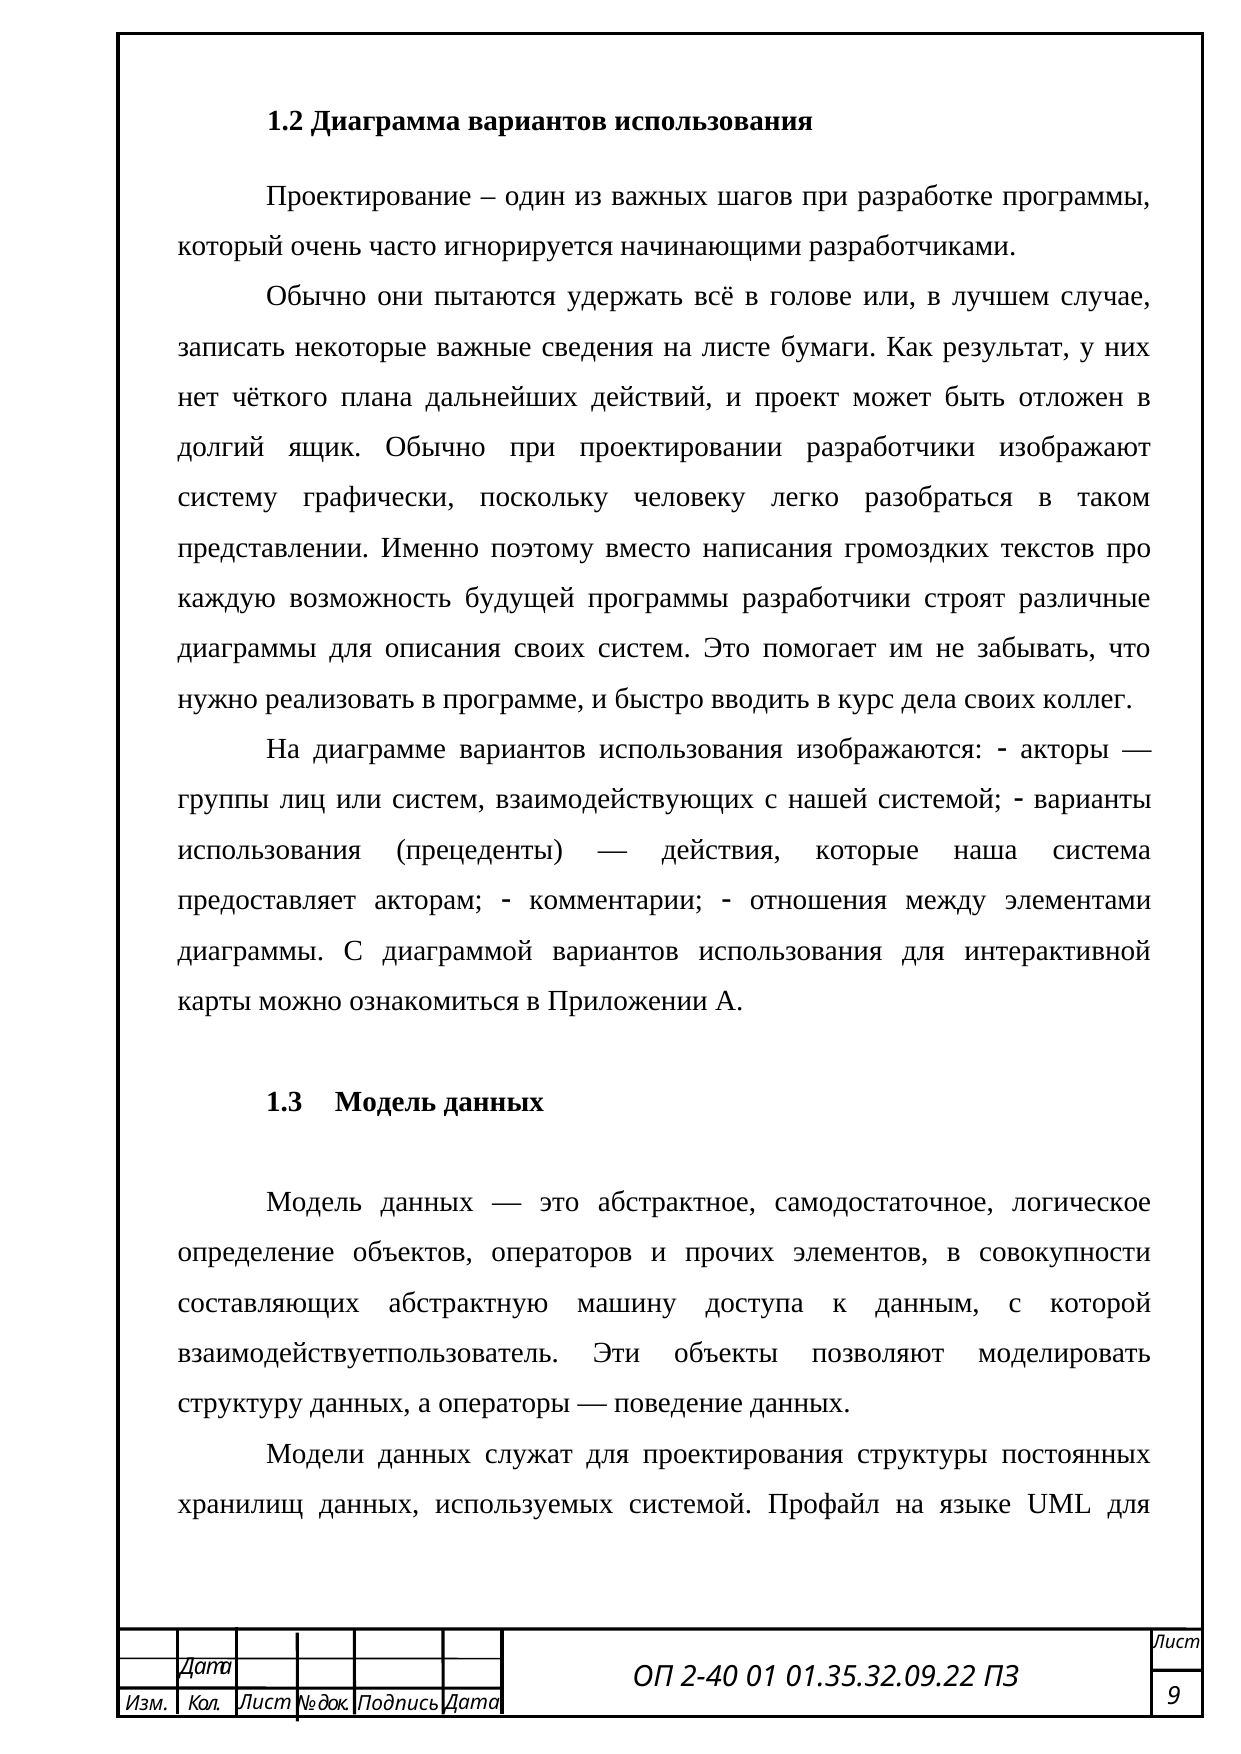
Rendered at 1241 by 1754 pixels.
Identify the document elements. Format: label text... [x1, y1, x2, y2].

text На диаграмме вариантов использования изображаются: акторы — группы лиц или систем, взаимодействующих с нашей системой; варианты использования (прецеденты) — действия, которые наша система предоставляет акторам; комментарии; отношения между элементами диаграммы. С диаграммой вариантов использования для интерактивной карты можно ознакомиться в Приложении А. [177, 731, 1152, 1017]
list Модель данных [177, 1084, 1152, 1117]
text Проектирование – один из важных шагов при разработке программы, который очень часто игнорируется начинающими разработчиками. [177, 178, 1152, 262]
text Обычно они пытаются удержать всё в голове или, в лучшем случае, записать некоторые важные сведения на листе бумаги. Как результат, у них нет чёткого плана дальнейших действий, и проект может быть отложен в долгий ящик. Обычно при проектировании разработчики изображают систему графически, поскольку человеку легко разобраться в таком представлении. Именно поэтому вместо написания громоздких текстов про каждую возможность будущей программы разработчики строят различные диаграммы для описания своих систем. Это помогает им не забывать, что нужно реализовать в программе, и быстро вводить в курс дела своих коллег. [177, 278, 1152, 714]
subtitle 1.2 Диаграмма вариантов использования [177, 103, 1152, 137]
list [177, 1436, 1152, 1520]
list Модель данных — это абстрактное, самодостаточное, логическое определение объектов, операторов и прочих элементов, в совокупности составляющих абстрактную машину доступа к данным, с которой взаимодействуетпользователь. Эти объекты позволяют моделировать структуру данных, а операторы — поведение данных. [177, 1184, 1152, 1419]
